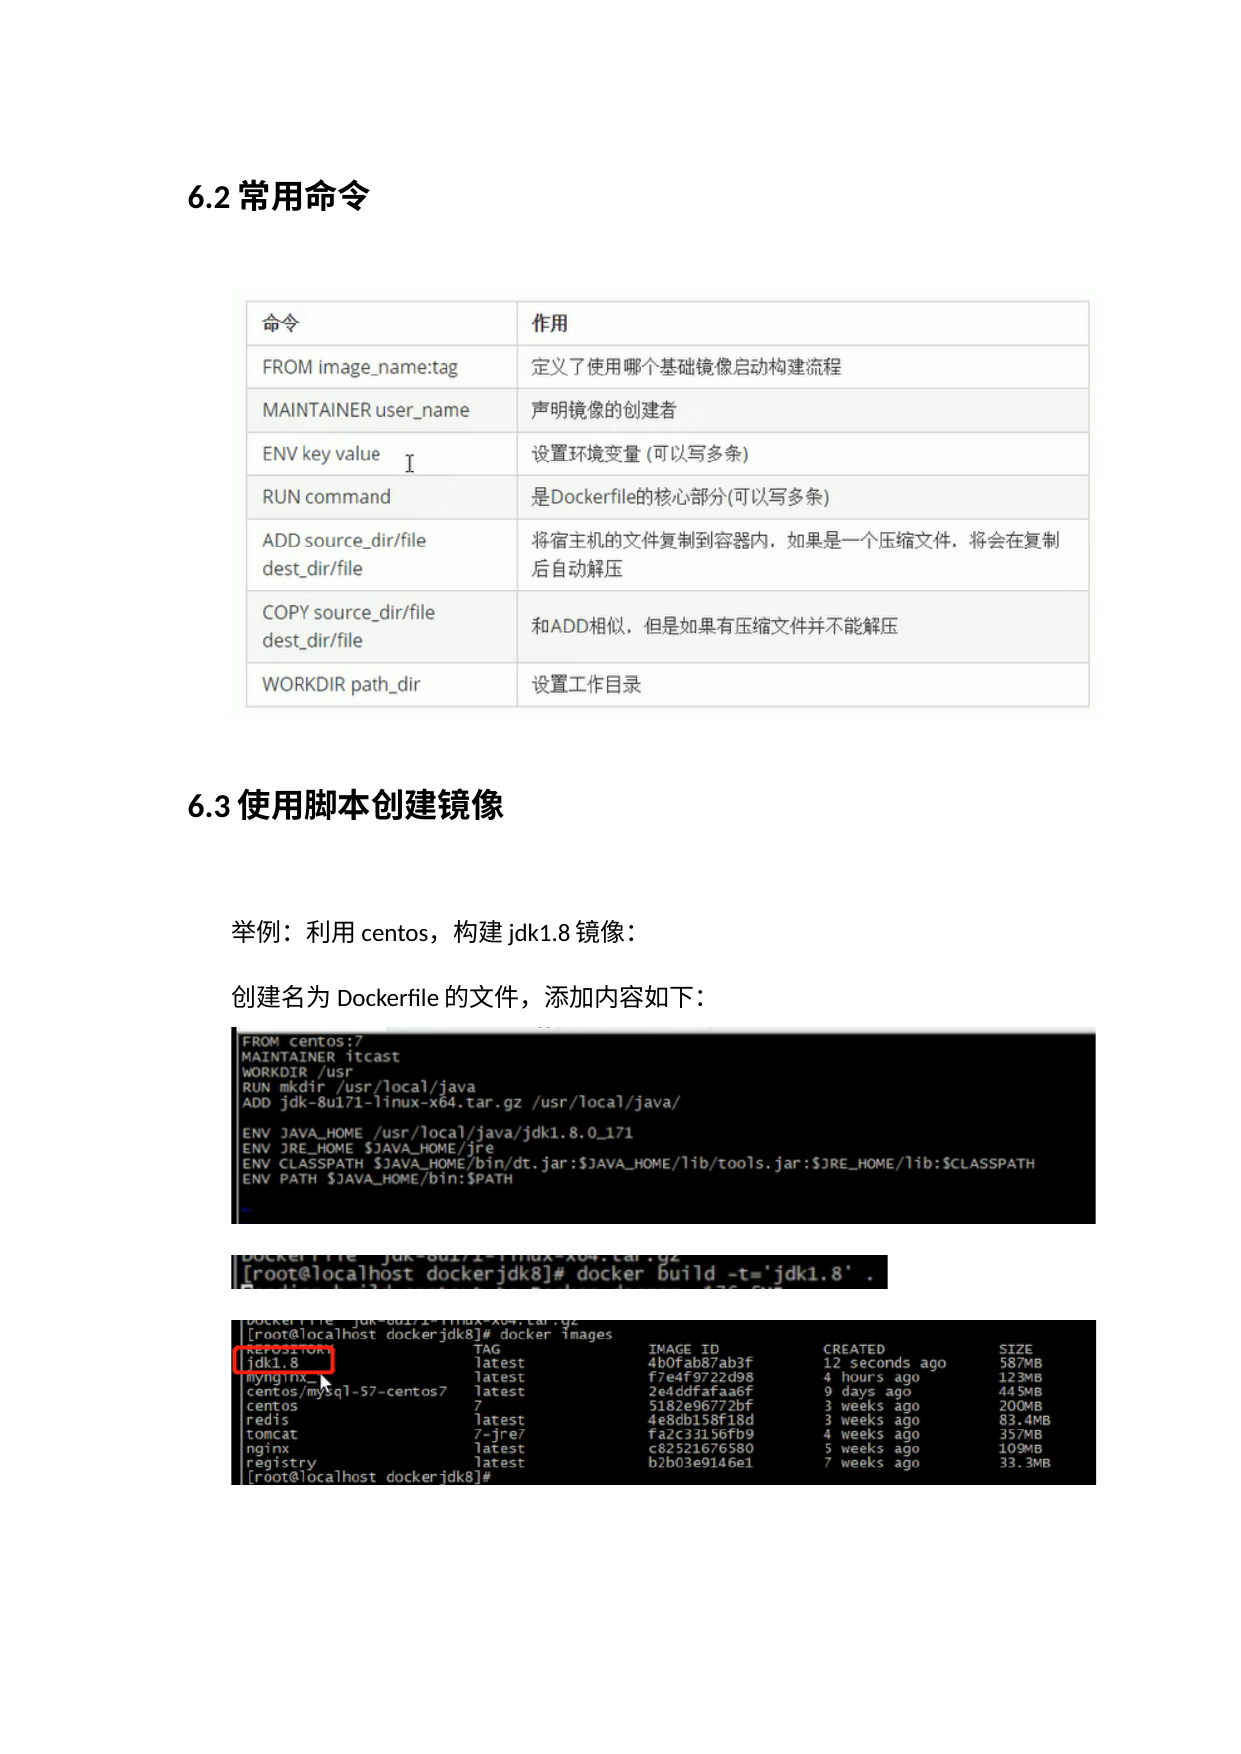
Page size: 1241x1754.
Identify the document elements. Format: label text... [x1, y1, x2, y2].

picture [231, 1027, 1096, 1224]
text 举例：利用centos，构建jdk1.8镜像： [187, 898, 1053, 963]
text 创建名为 Dockerfile的文件，添加内容如下： [187, 963, 1053, 1028]
picture [231, 288, 1097, 719]
picture [231, 1320, 1097, 1485]
picture [231, 1255, 888, 1289]
subtitle 使用脚本创建镜像 [187, 771, 1053, 836]
subtitle 常用命令 [187, 162, 1053, 227]
